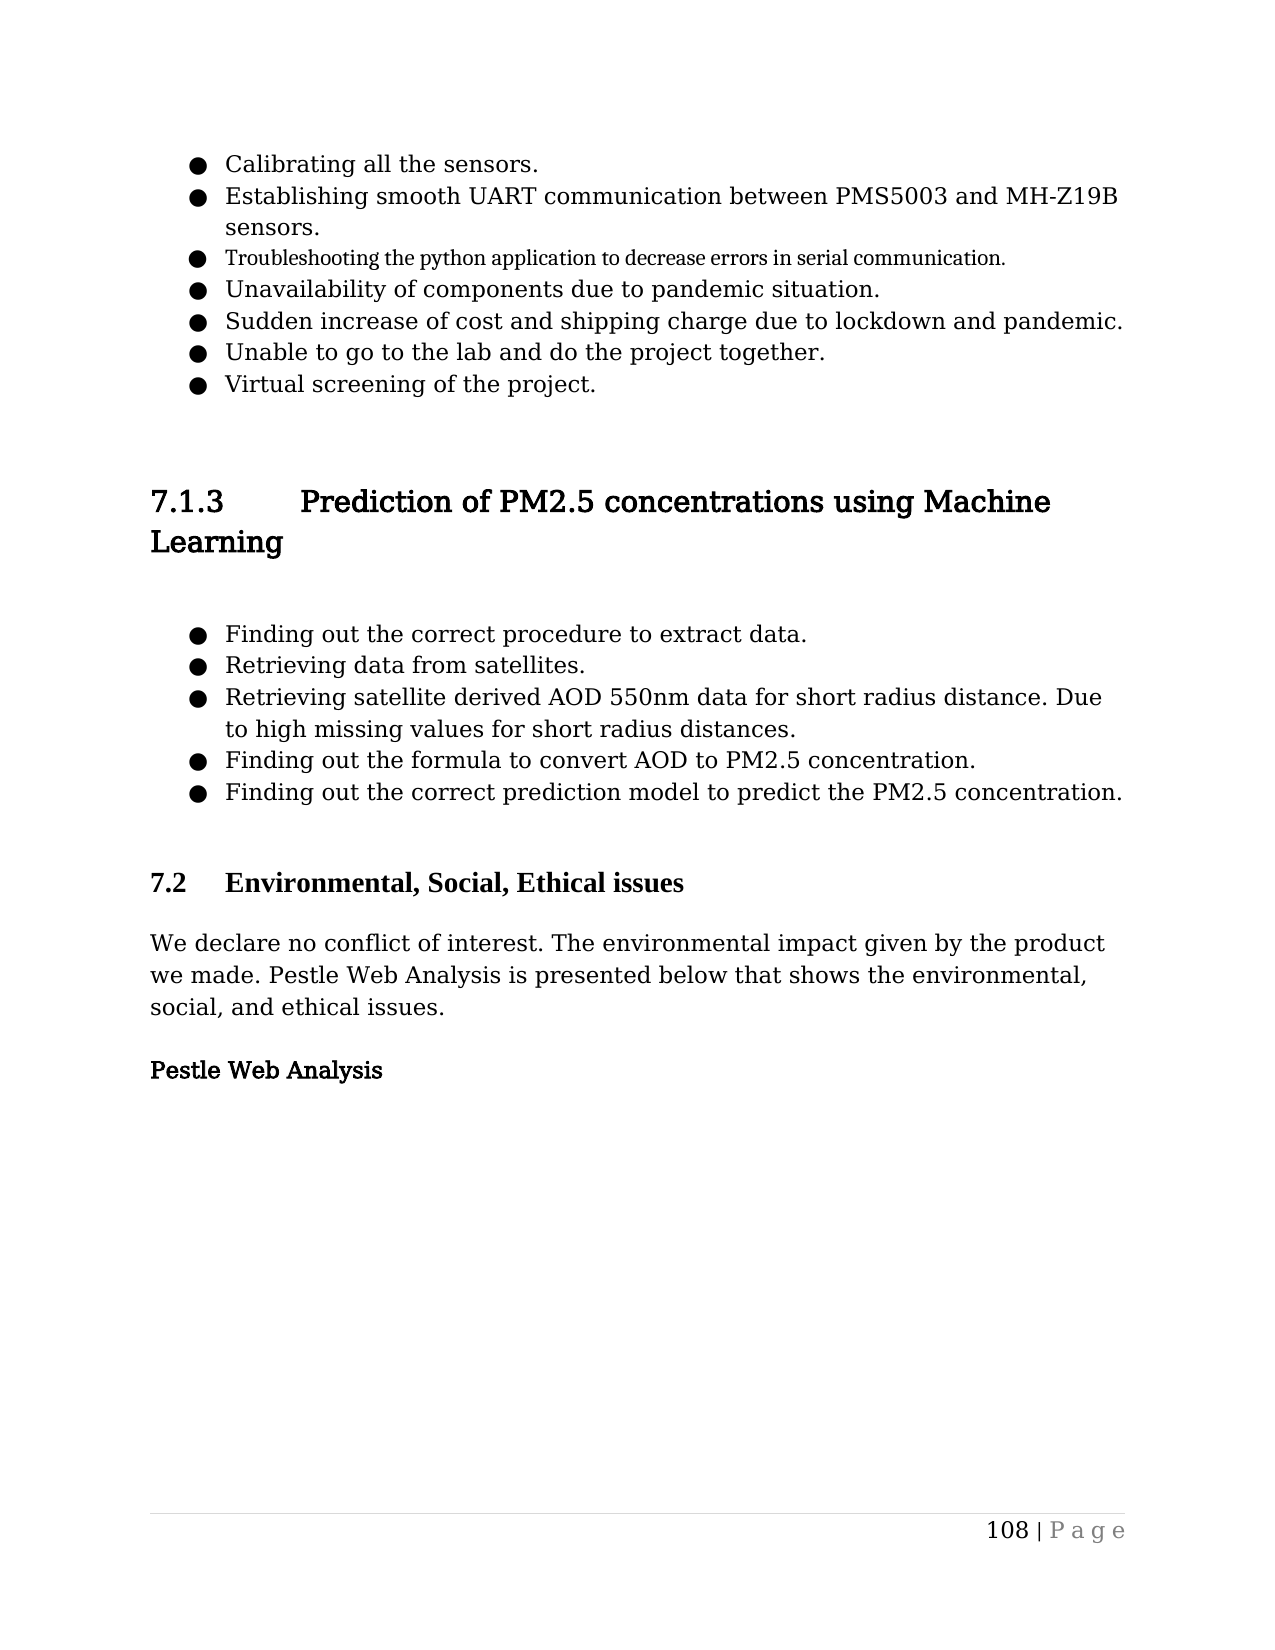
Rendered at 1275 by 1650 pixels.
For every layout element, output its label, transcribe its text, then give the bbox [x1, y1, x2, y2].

list Finding out the correct prediction model to predict the PM2.5 concentration. [187, 777, 1125, 805]
subtitle 7.1.3 Prediction of PM2.5 concentrations using Machine Learning [150, 483, 1125, 558]
list Sudden increase of cost and shipping charge due to lockdown and pandemic. [187, 306, 1125, 334]
text Pestle Web Analysis [150, 1055, 1125, 1083]
list Calibrating all the sensors. [187, 150, 1125, 177]
list Troubleshooting the python application to decrease errors in serial communication. [187, 245, 1125, 271]
list Finding out the formula to convert AOD to PM2.5 concentration. [187, 746, 1125, 773]
list Unable to go to the lab and do the project together. [187, 338, 1125, 366]
list Retrieving satellite derived AOD 550nm data for short radius distance. Due to high missing values for short radius distances. [187, 683, 1125, 742]
list Virtual screening of the project. [187, 369, 1125, 397]
list Retrieving data from satellites. [187, 651, 1125, 679]
list Establishing smooth UART communication between PMS5003 and MH-Z19B sensors. [187, 182, 1125, 241]
subtitle 7.2 Environmental, Social, Ethical issues [150, 866, 1125, 899]
list Finding out the correct procedure to extract data. [187, 620, 1125, 647]
list Unavailability of components due to pandemic situation. [187, 275, 1125, 302]
text We declare no conflict of interest. The environmental impact given by the product we made. Pestle Web Analysis is presented below that shows the environmental, social, and ethical issues. [150, 929, 1125, 1020]
